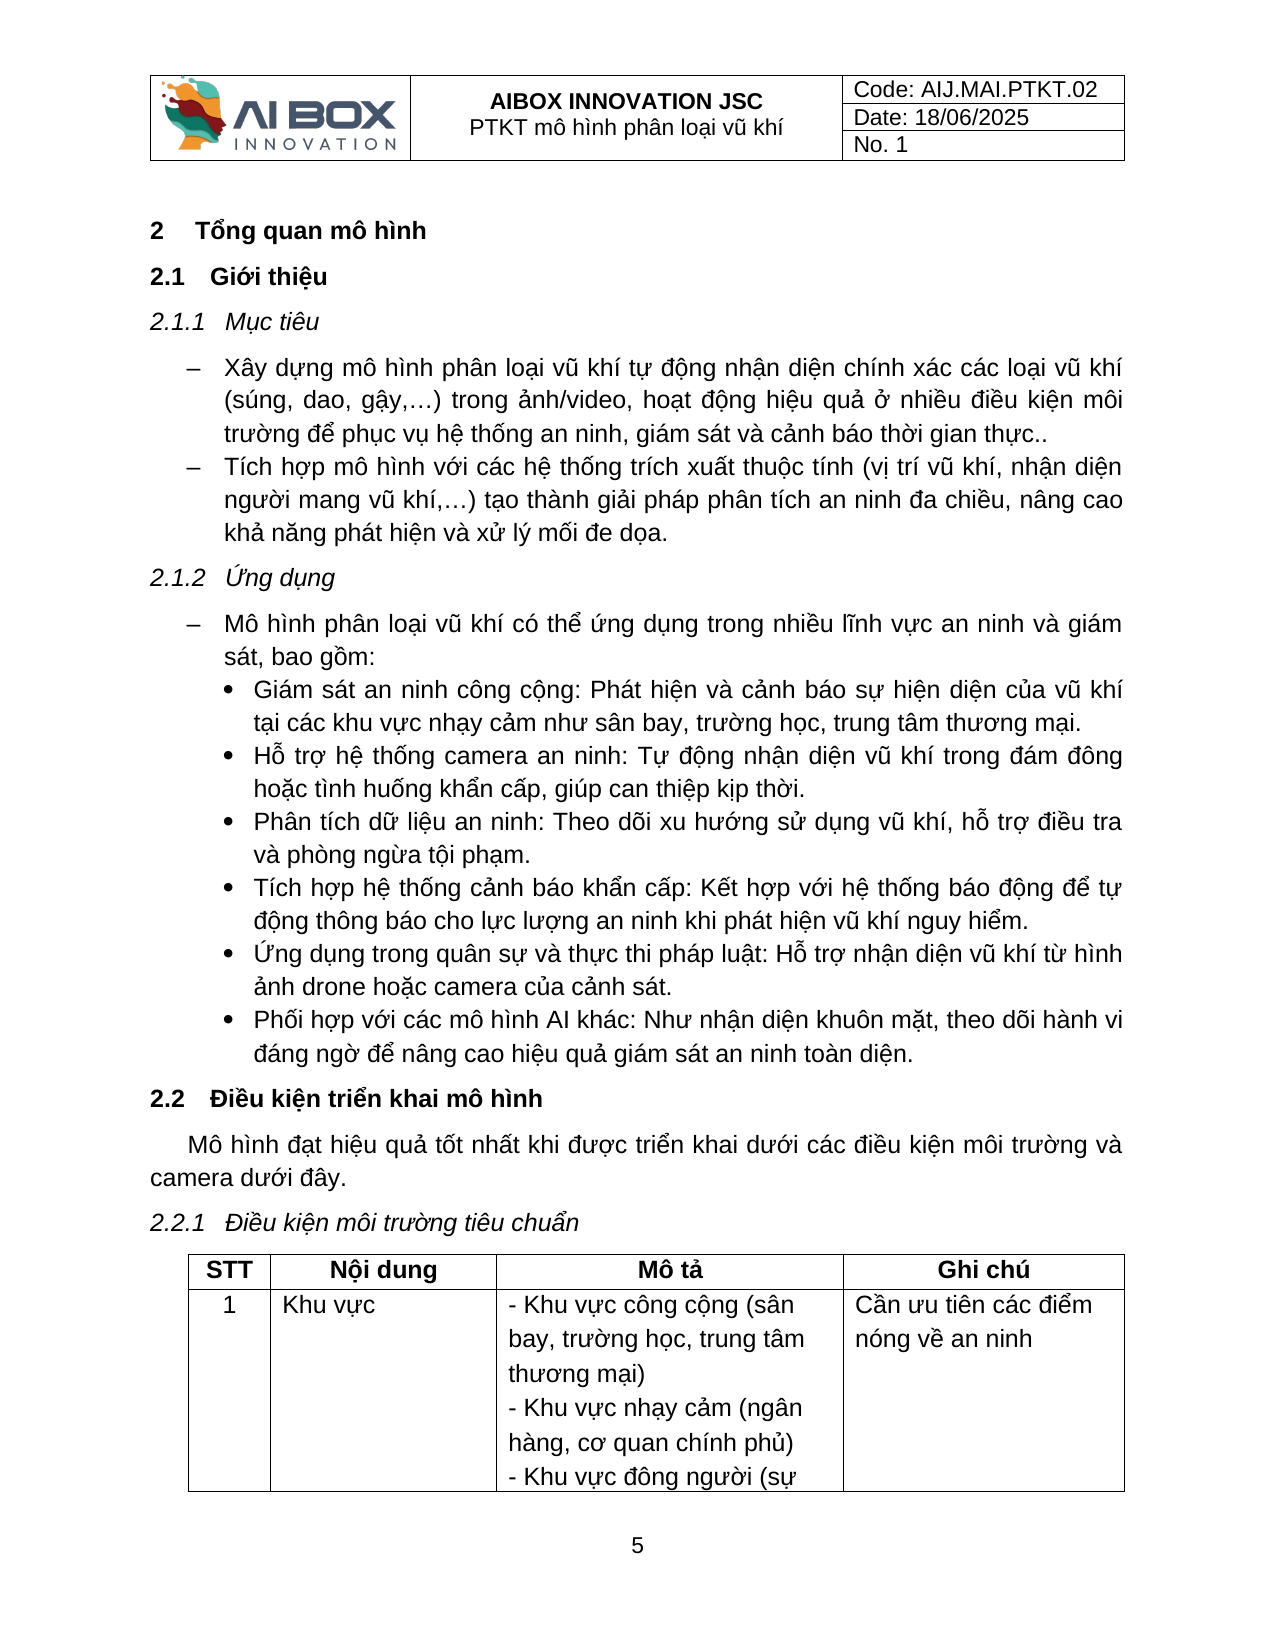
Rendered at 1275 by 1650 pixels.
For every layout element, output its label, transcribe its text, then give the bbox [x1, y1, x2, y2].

picture [161, 75, 403, 160]
table_header Nội dung [271, 1255, 496, 1289]
subtitle Ứng dụng [150, 563, 1125, 592]
list Ứng dụng trong quân sự và thực thi pháp luật: Hỗ trợ nhận diện vũ khí từ hình ảnh drone hoặc camera của cảnh sát. [224, 939, 1125, 1001]
list Hỗ trợ hệ thống camera an ninh: Tự động nhận diện vũ khí trong đám đông hoặc tình huống khẩn cấp, giúp can thiệp kịp thời. [224, 741, 1125, 803]
table_cell Cần ưu tiên các điểm nóng về an ninh [844, 1290, 1124, 1491]
list Phối hợp với các mô hình AI khác: Như nhận diện khuôn mặt, theo dõi hành vi đáng ngờ để nâng cao hiệu quả giám sát an ninh toàn diện. [224, 1005, 1125, 1067]
subtitle Giới thiệu [150, 261, 1125, 290]
list Tích hợp mô hình với các hệ thống trích xuất thuộc tính (vị trí vũ khí, nhận diện người mang vũ khí,…) tạo thành giải pháp phân tích an ninh đa chiều, nâng cao khả năng phát hiện và xử lý mối đe dọa. [186, 452, 1125, 546]
list Giám sát an ninh công cộng: Phát hiện và cảnh báo sự hiện diện của vũ khí tại các khu vực nhạy cảm như sân bay, trường học, trung tâm thương mại. [224, 675, 1125, 737]
table_header Ghi chú [844, 1255, 1124, 1289]
subtitle Tổng quan mô hình [150, 216, 1125, 245]
list Xây dựng mô hình phân loại vũ khí tự động nhận diện chính xác các loại vũ khí (súng, dao, gậy,…) trong ảnh/video, hoạt động hiệu quả ở nhiều điều kiện môi trường để phục vụ hệ thống an ninh, giám sát và cảnh báo thời gian thực.. [186, 352, 1125, 447]
text Mô hình đạt hiệu quả tốt nhất khi được triển khai dưới các điều kiện môi trường và camera dưới đây. [150, 1129, 1125, 1191]
list Mô hình phân loại vũ khí có thể ứng dụng trong nhiều lĩnh vực an ninh và giám sát, bao gồm: [186, 609, 1125, 670]
subtitle Điều kiện triển khai mô hình [150, 1084, 1125, 1113]
table_header Mô tả [497, 1255, 843, 1289]
list Phân tích dữ liệu an ninh: Theo dõi xu hướng sử dụng vũ khí, hỗ trợ điều tra và phòng ngừa tội phạm. [224, 807, 1125, 869]
list Tích hợp hệ thống cảnh báo khẩn cấp: Kết hợp với hệ thống báo động để tự động thông báo cho lực lượng an ninh khi phát hiện vũ khí nguy hiểm. [224, 873, 1125, 935]
subtitle Mục tiêu [150, 307, 1125, 336]
table_cell Khu vực [271, 1290, 496, 1491]
table_header STT [189, 1255, 270, 1289]
table_cell 1 [189, 1290, 270, 1491]
subtitle Điều kiện môi trường tiêu chuẩn [150, 1208, 1125, 1237]
